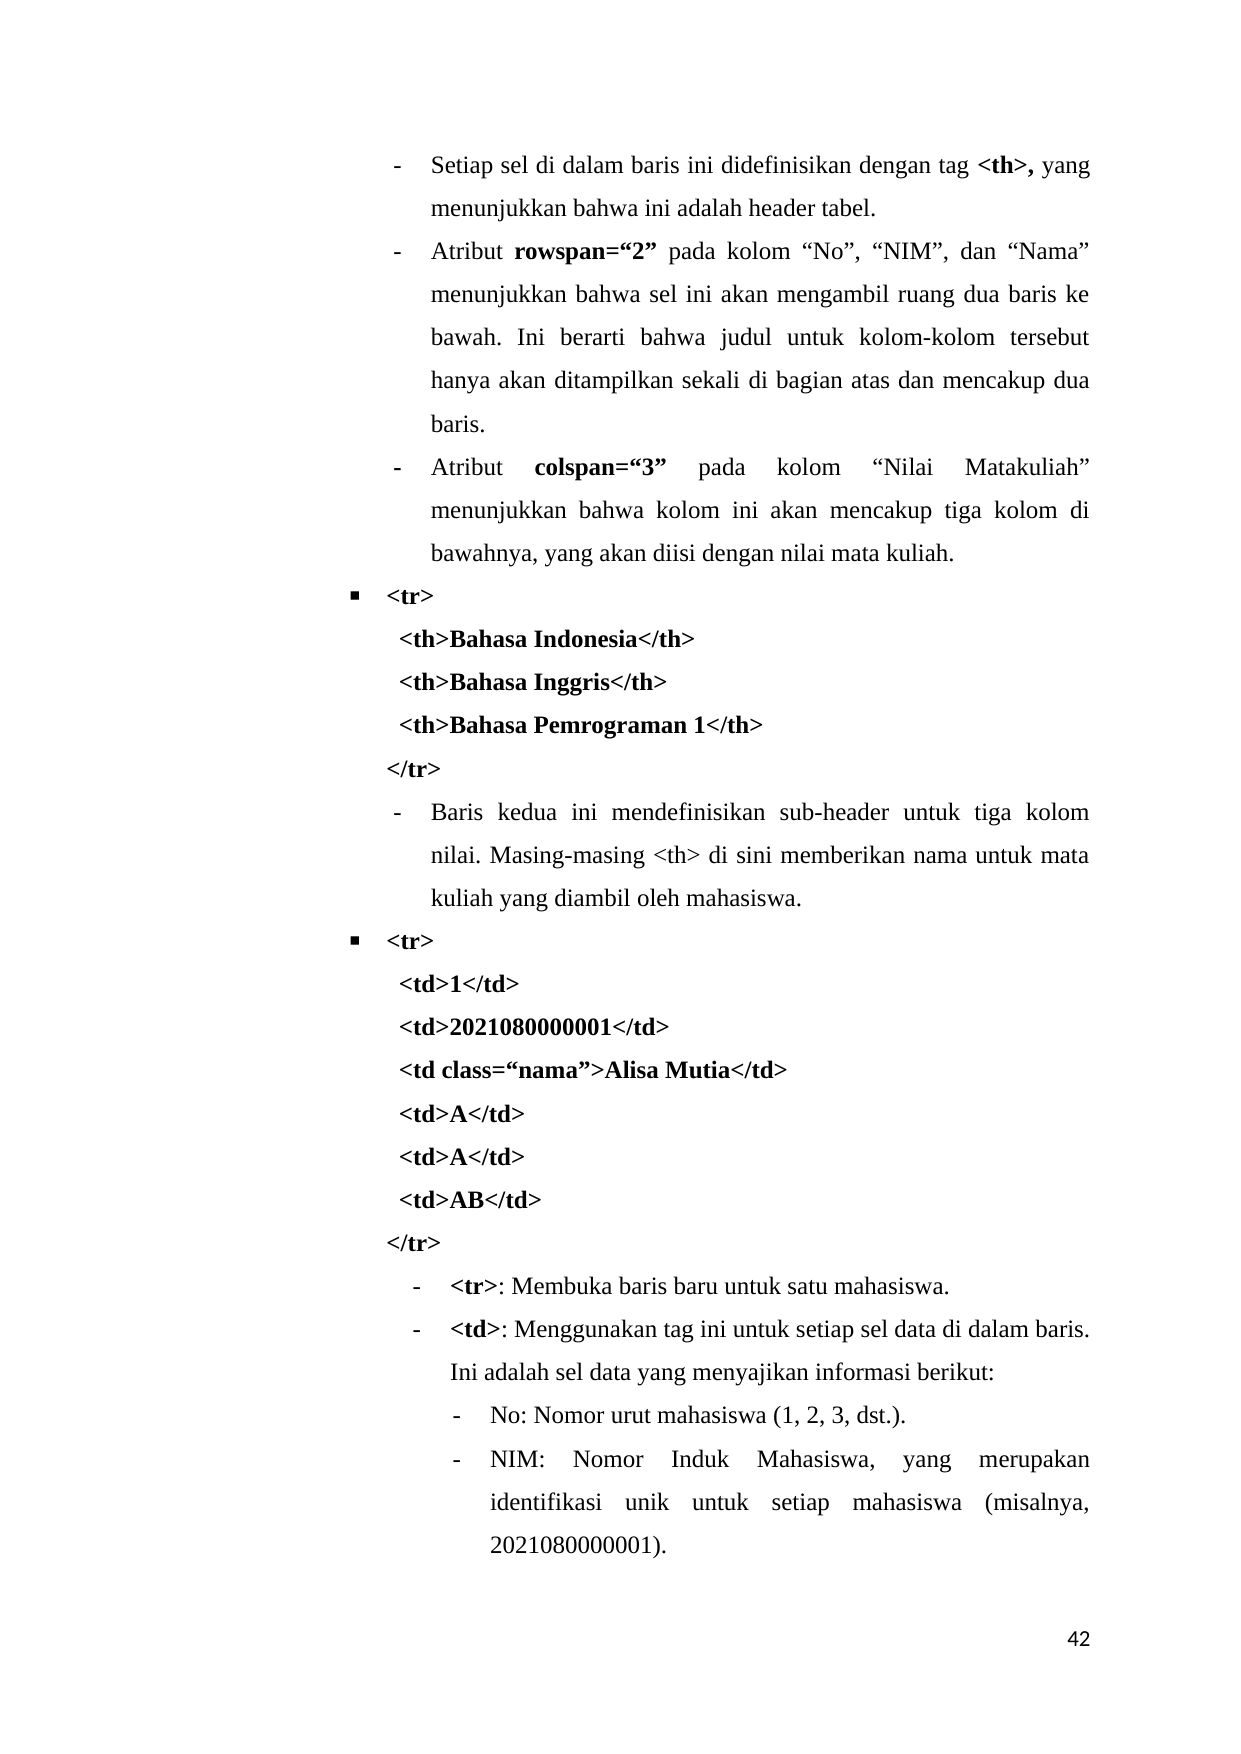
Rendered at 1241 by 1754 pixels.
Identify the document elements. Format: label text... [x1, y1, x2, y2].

list <td>1</td> [386, 969, 1090, 998]
list Atribut colspan=“3” pada kolom “Nilai Matakuliah” menunjukkan bahwa kolom ini akan mencakup tiga kolom di bawahnya, yang akan diisi dengan nilai mata kuliah. [393, 452, 1090, 567]
list <td>AB</td> [386, 1185, 1090, 1214]
list <td>2021080000001</td> [386, 1012, 1090, 1041]
list <td>A</td> [386, 1142, 1090, 1171]
list <td class=“nama”>Alisa Mutia</td> [386, 1056, 1090, 1084]
list <th>Bahasa Inggris</th> [386, 667, 1090, 696]
list <tr>: Membuka baris baru untuk satu mahasiswa. [412, 1271, 1090, 1300]
list NIM: Nomor Induk Mahasiswa, yang merupakan identifikasi unik untuk setiap mahasiswa (misalnya, 2021080000001). [452, 1444, 1090, 1559]
list <tr> [349, 926, 1090, 955]
list <th>Bahasa Indonesia</th> [386, 624, 1090, 653]
list No: Nomor urut mahasiswa (1, 2, 3, dst.). [452, 1401, 1090, 1429]
list </tr> [386, 1228, 1090, 1257]
list <th>Bahasa Pemrograman 1</th> [386, 711, 1090, 739]
list <td>: Menggunakan tag ini untuk setiap sel data di dalam baris. Ini adalah sel data yang menyajikan informasi berikut: [412, 1314, 1090, 1386]
list </tr> [386, 754, 1090, 782]
list <td>A</td> [386, 1099, 1090, 1127]
list Atribut rowspan=“2” pada kolom “No”, “NIM”, dan “Nama” menunjukkan bahwa sel ini akan mengambil ruang dua baris ke bawah. Ini berarti bahwa judul untuk kolom-kolom tersebut hanya akan ditampilkan sekali di bagian atas dan mencakup dua baris. [393, 236, 1090, 437]
list Baris kedua ini mendefinisikan sub-header untuk tiga kolom nilai. Masing-masing <th> di sini memberikan nama untuk mata kuliah yang diambil oleh mahasiswa. [393, 797, 1090, 912]
list <tr> [349, 581, 1090, 610]
list Setiap sel di dalam baris ini didefinisikan dengan tag <th>, yang menunjukkan bahwa ini adalah header tabel. [393, 150, 1090, 222]
